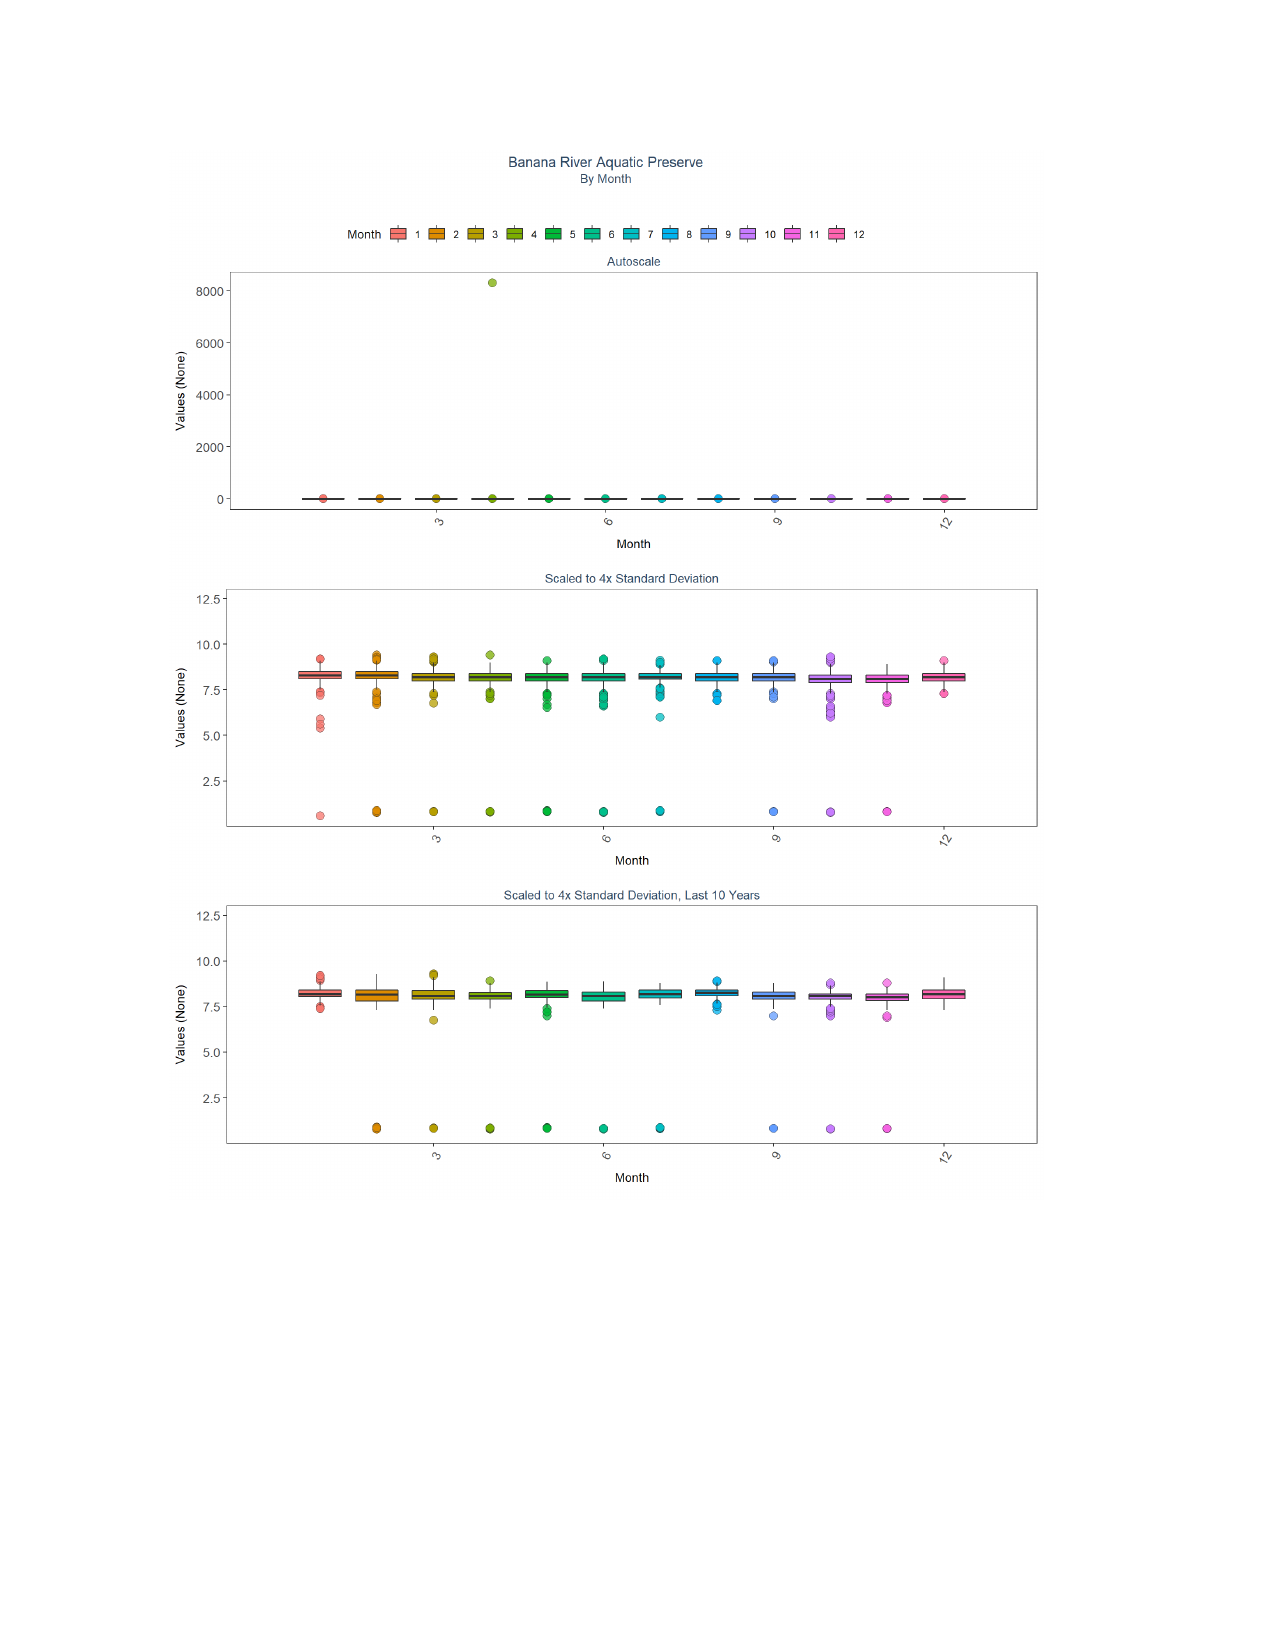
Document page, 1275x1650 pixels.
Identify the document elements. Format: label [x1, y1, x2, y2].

picture [168, 150, 1044, 1200]
